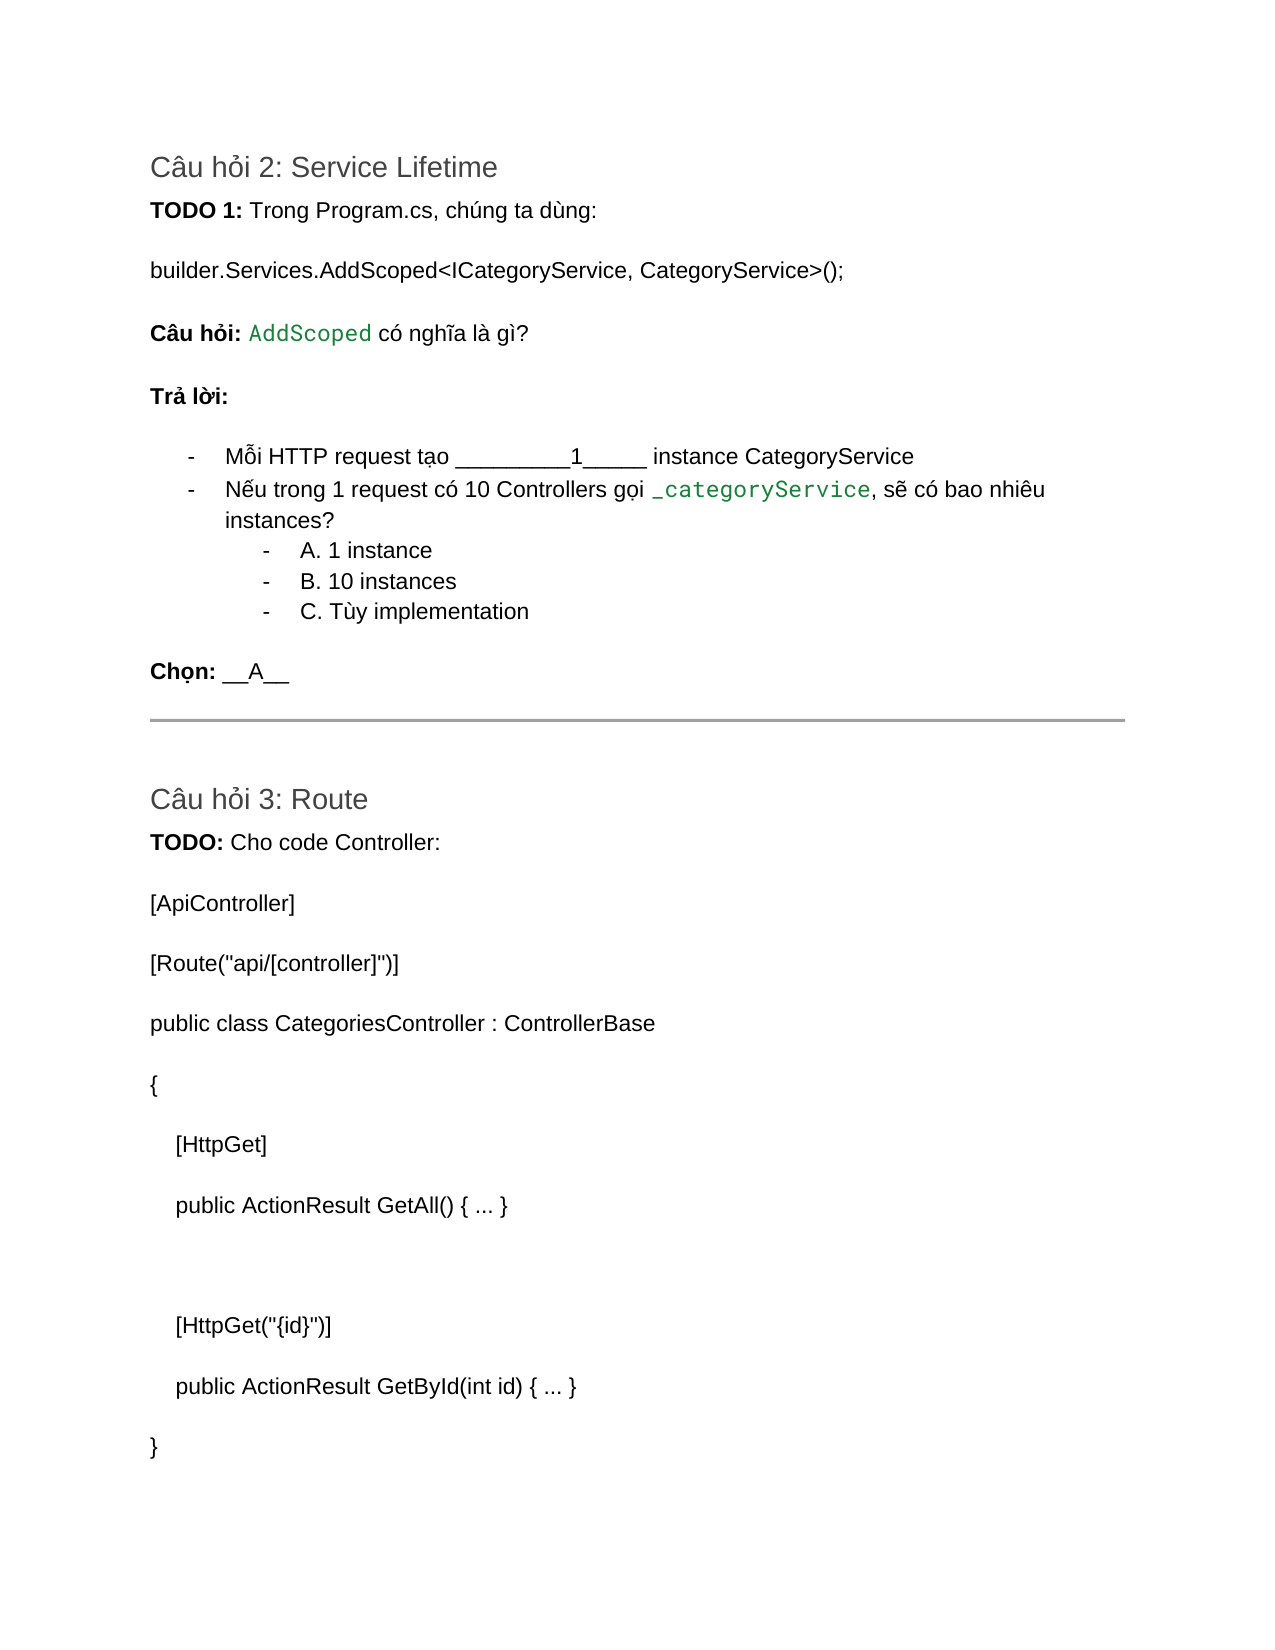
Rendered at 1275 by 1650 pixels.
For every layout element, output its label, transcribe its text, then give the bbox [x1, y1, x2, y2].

text TODO 1: Trong Program.cs, chúng ta dùng: [150, 197, 1125, 223]
text Chọn: __A__ [150, 658, 1125, 685]
text Câu hỏi: AddScoped có nghĩa là gì? [150, 318, 1125, 348]
list C. Tùy implementation [262, 598, 1125, 624]
text } [150, 1433, 1125, 1460]
subtitle Câu hỏi 2: Service Lifetime [150, 150, 1125, 183]
subtitle Câu hỏi 3: Route [150, 782, 1125, 816]
text Trả lời: [150, 383, 1125, 409]
text public ActionResult GetById(int id) { ... } [150, 1373, 1125, 1399]
list Mỗi HTTP request tạo _________1_____ instance CategoryService [187, 443, 1125, 469]
text [ApiController] [150, 889, 1125, 916]
text { [150, 1071, 1125, 1097]
text [HttpGet("{id}")] [150, 1312, 1125, 1339]
text [Route("api/[controller]")] [150, 950, 1125, 976]
list B. 10 instances [262, 568, 1125, 594]
list A. 1 instance [262, 537, 1125, 564]
text [HttpGet] [150, 1131, 1125, 1158]
text TODO: Cho code Controller: [150, 829, 1125, 856]
text public ActionResult GetAll() { ... } [150, 1192, 1125, 1218]
text public class CategoriesController : ControllerBase [150, 1010, 1125, 1037]
list Nếu trong 1 request có 10 Controllers gọi _categoryService, sẽ có bao nhiêu instances? [187, 473, 1125, 534]
text builder.Services.AddScoped<ICategoryService, CategoryService>(); [150, 257, 1125, 284]
